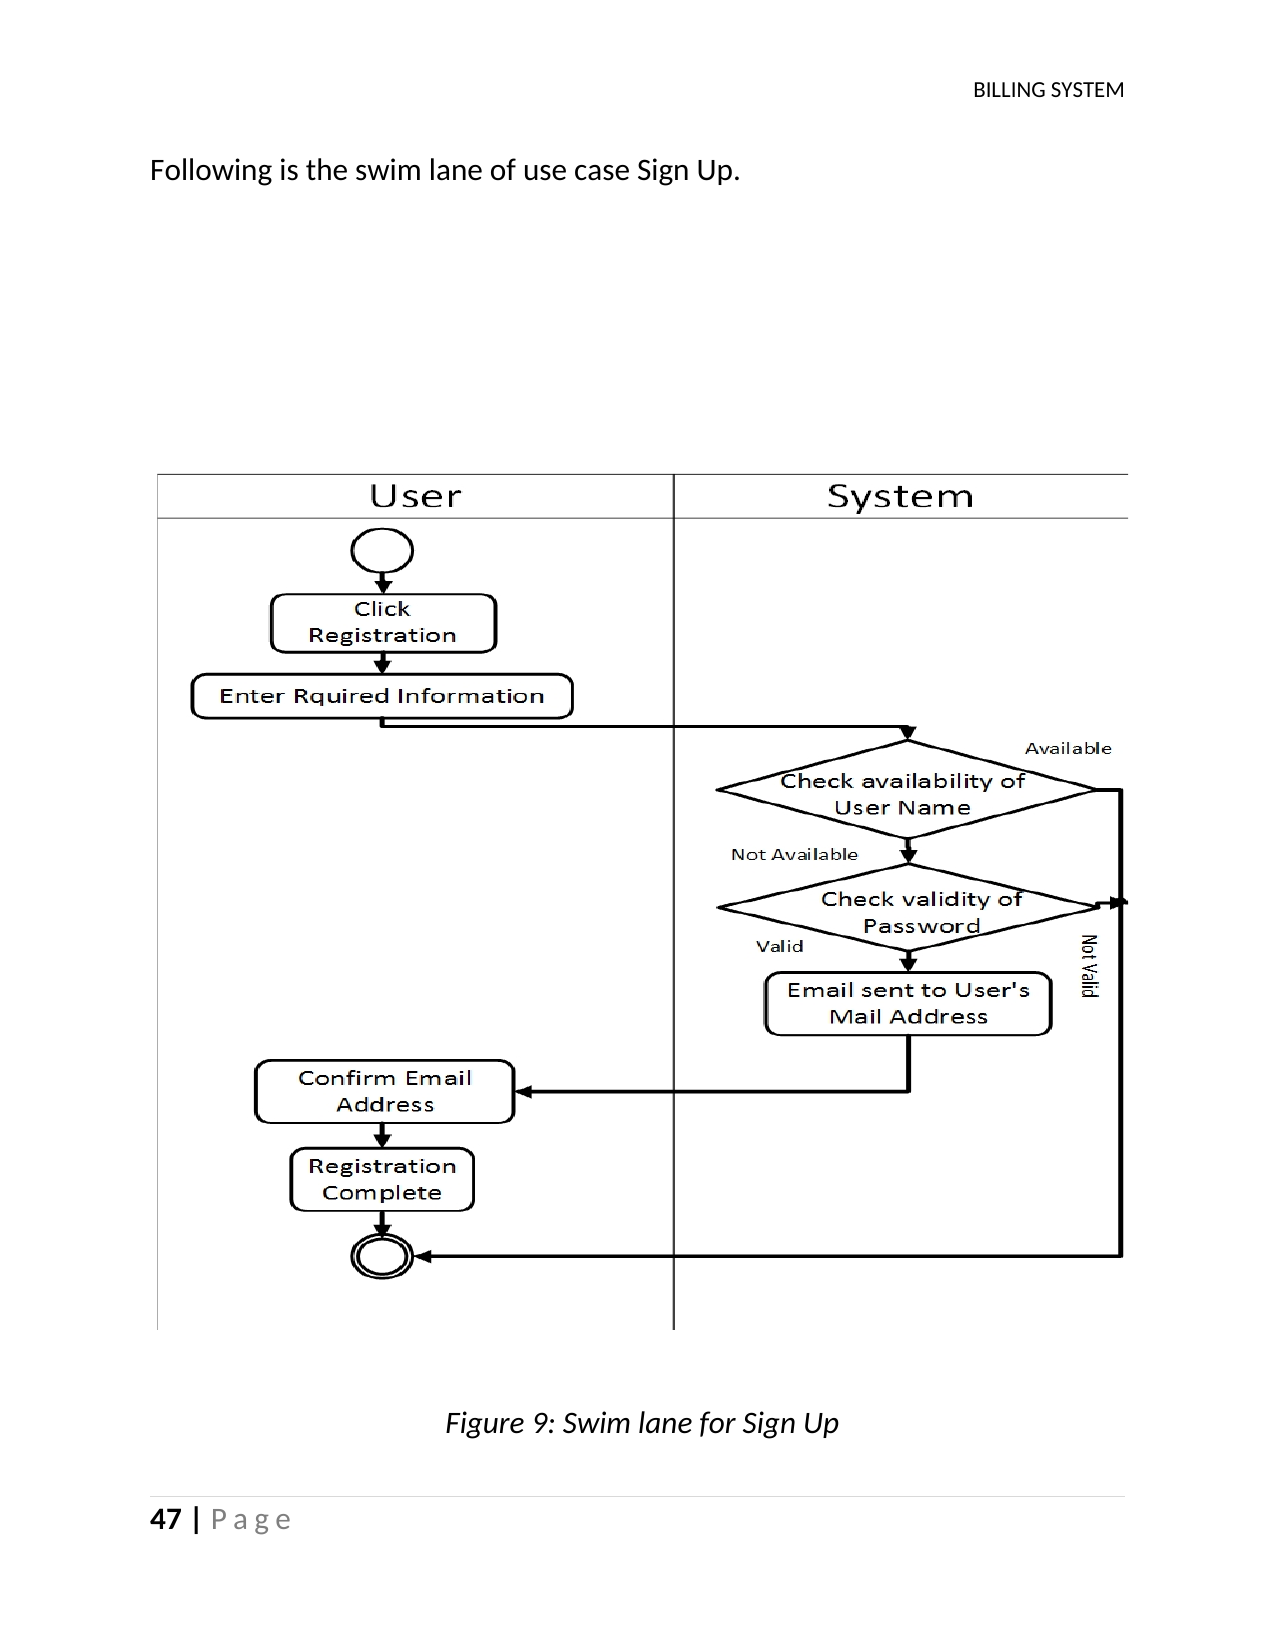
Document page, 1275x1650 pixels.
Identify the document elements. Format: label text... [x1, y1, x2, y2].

text Following is the swim lane of use case Sign Up. [150, 150, 1125, 188]
picture [156, 462, 1128, 1328]
